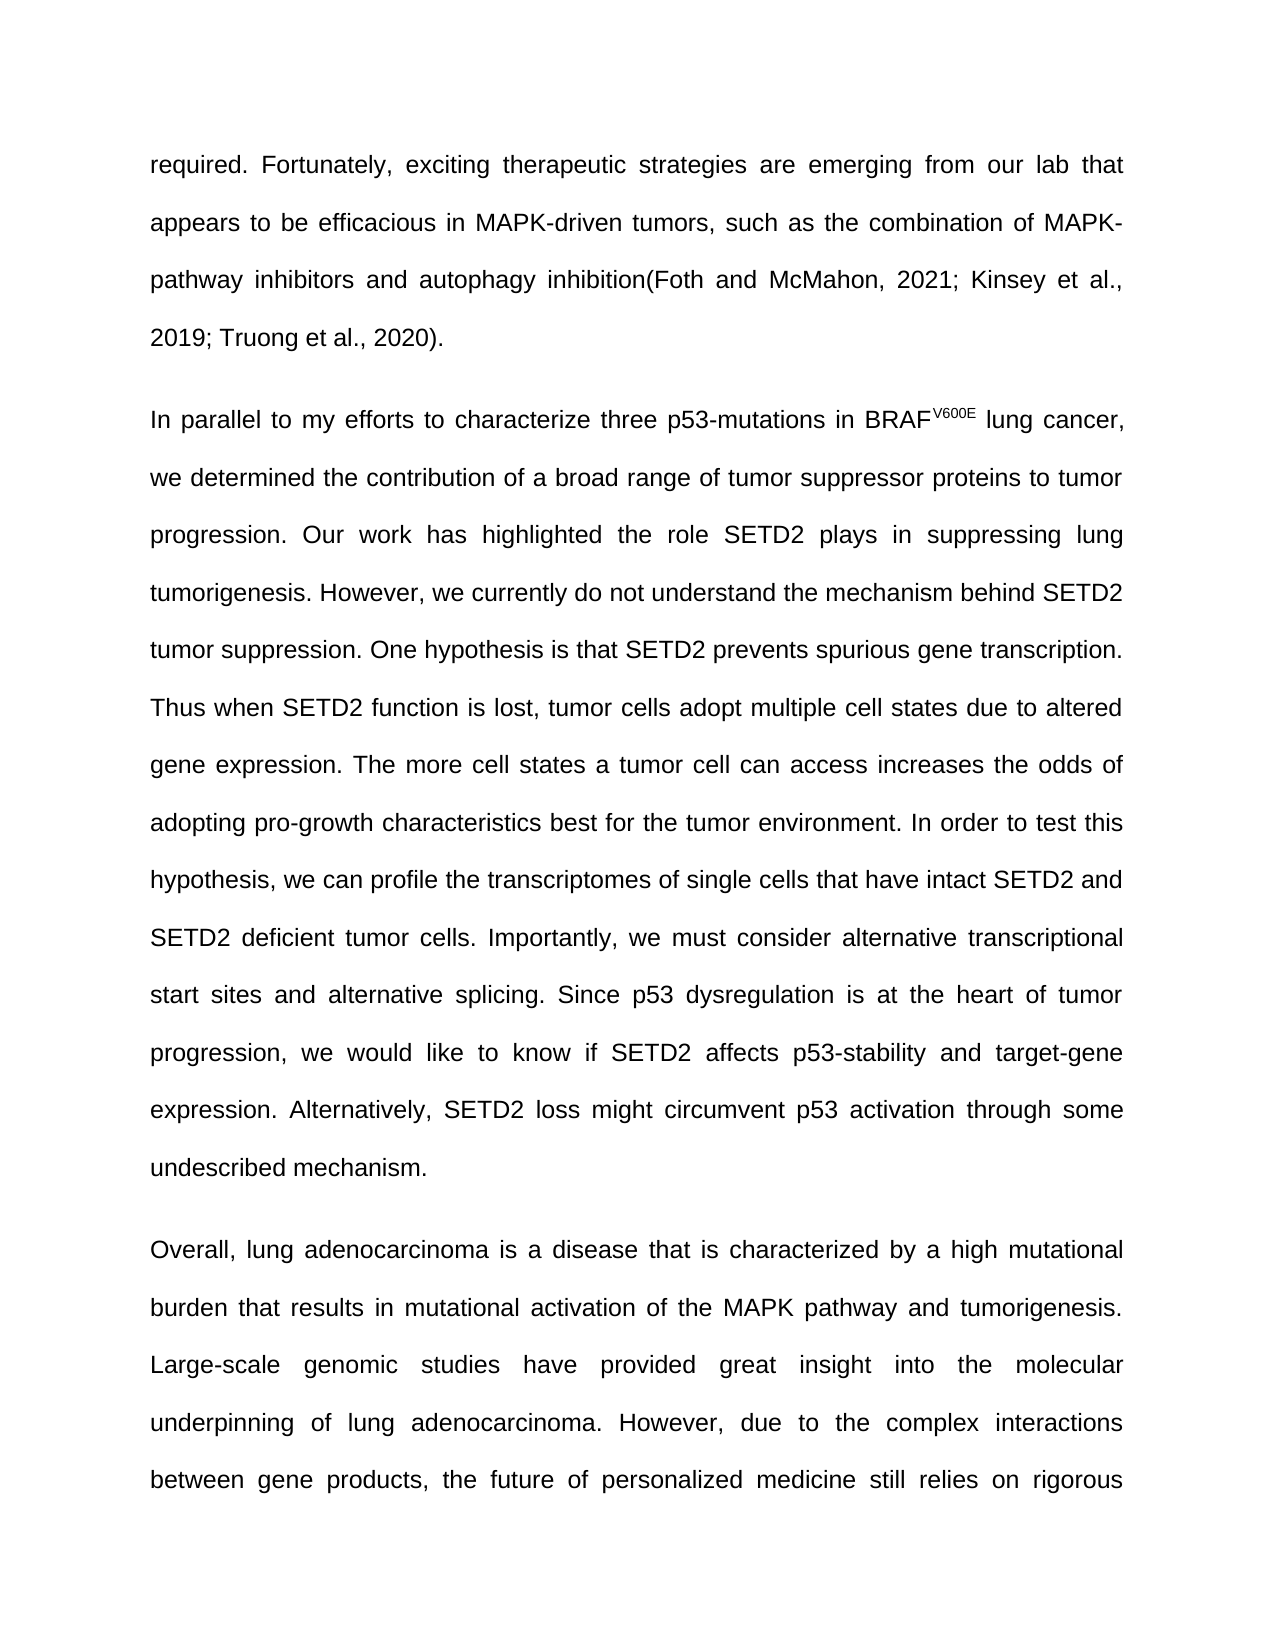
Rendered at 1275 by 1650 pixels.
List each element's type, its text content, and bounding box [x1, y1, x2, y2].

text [150, 150, 1125, 351]
text In parallel to my efforts to characterize three p53-mutations in BRAFV600E lung cancer, we determined the contribution of a broad range of tumor suppressor proteins to tumor progression. Our work has highlighted the role SETD2 plays in suppressing lung tumorigenesis. However, we currently do not understand the mechanism behind SETD2 tumor suppression. One hypothesis is that SETD2 prevents spurious gene transcription. Thus when SETD2 function is lost, tumor cells adopt multiple cell states due to altered gene expression. The more cell states a tumor cell can access increases the odds of adopting pro-growth characteristics best for the tumor environment. In order to test this hypothesis, we can profile the transcriptomes of single cells that have intact SETD2 and SETD2 deficient tumor cells. Importantly, we must consider alternative transcriptional start sites and alternative splicing. Since p53 dysregulation is at the heart of tumor progression, we would like to know if SETD2 affects p53-stability and target-gene expression. Alternatively, SETD2 loss might circumvent p53 activation through some undescribed mechanism. [150, 405, 1125, 1181]
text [150, 1235, 1125, 1494]
